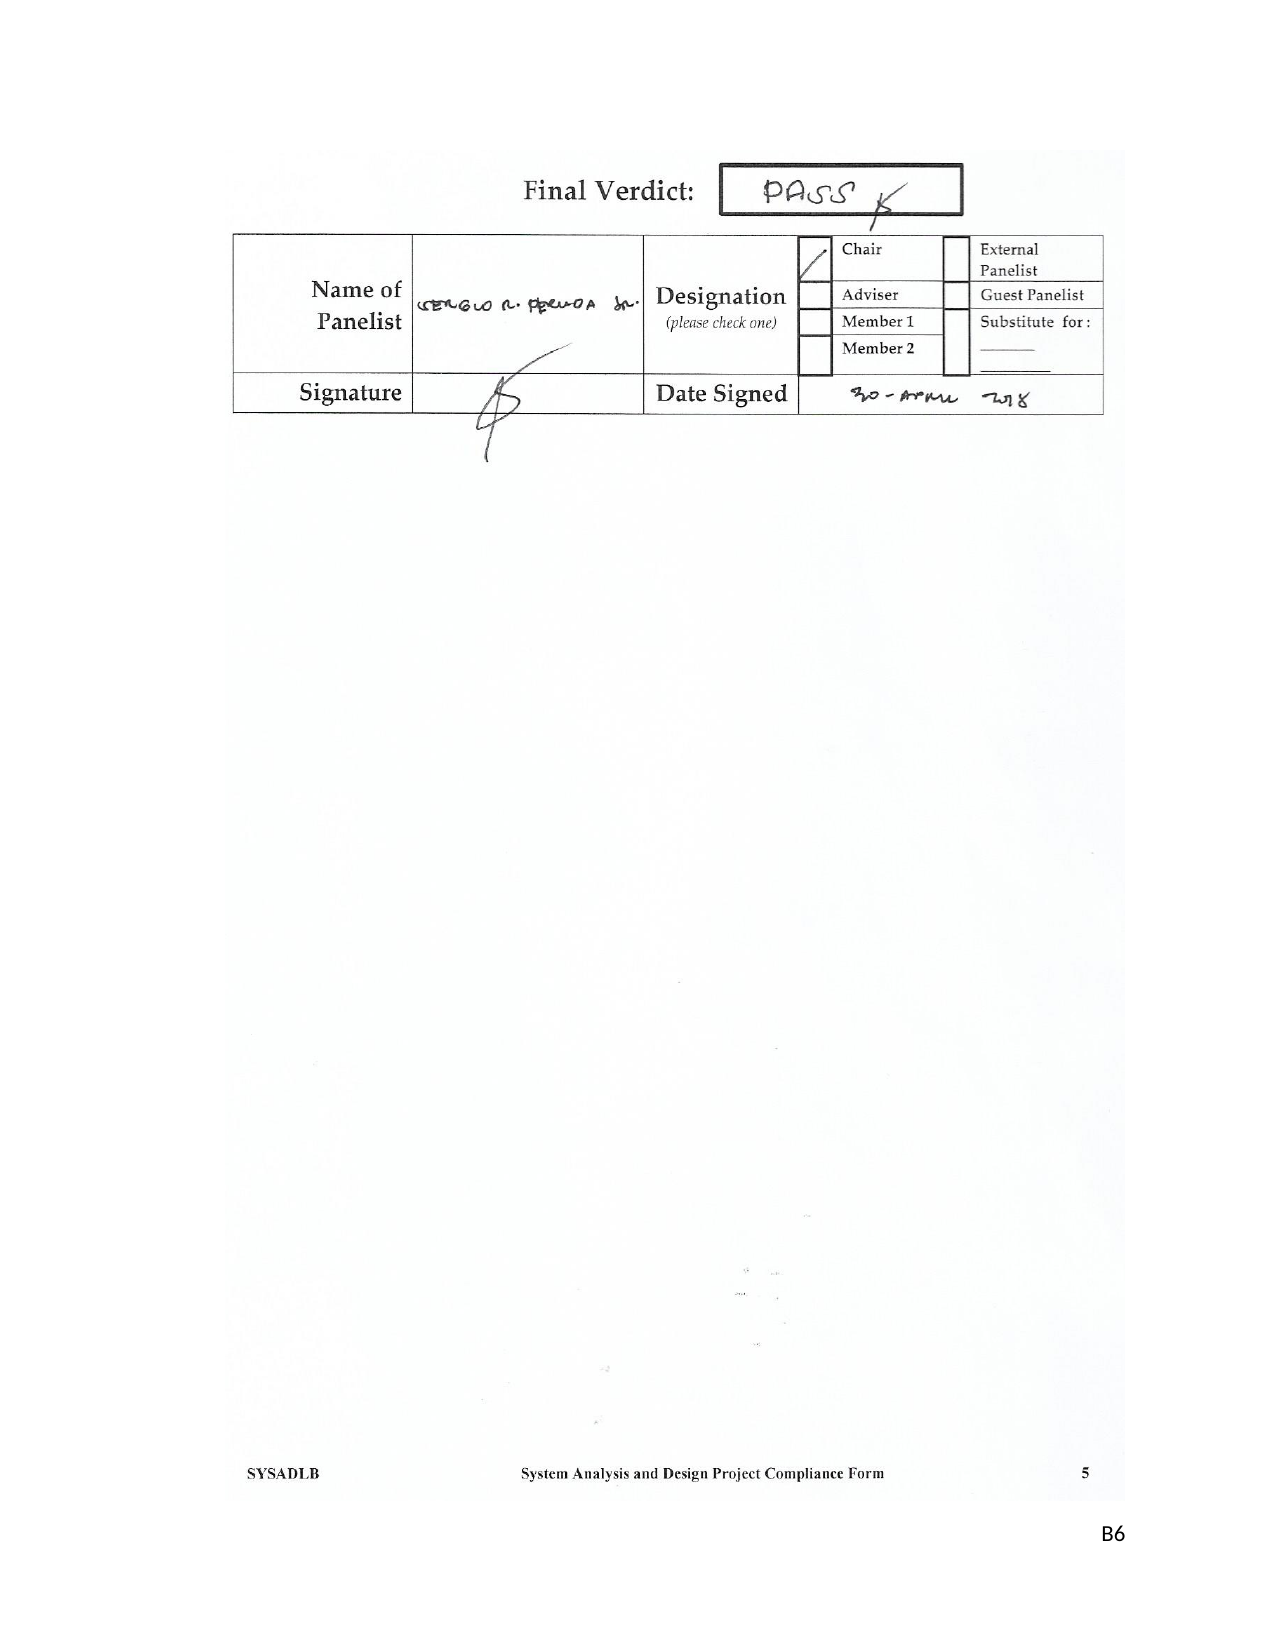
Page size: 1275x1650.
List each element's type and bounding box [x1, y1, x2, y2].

picture [225, 150, 1125, 1501]
